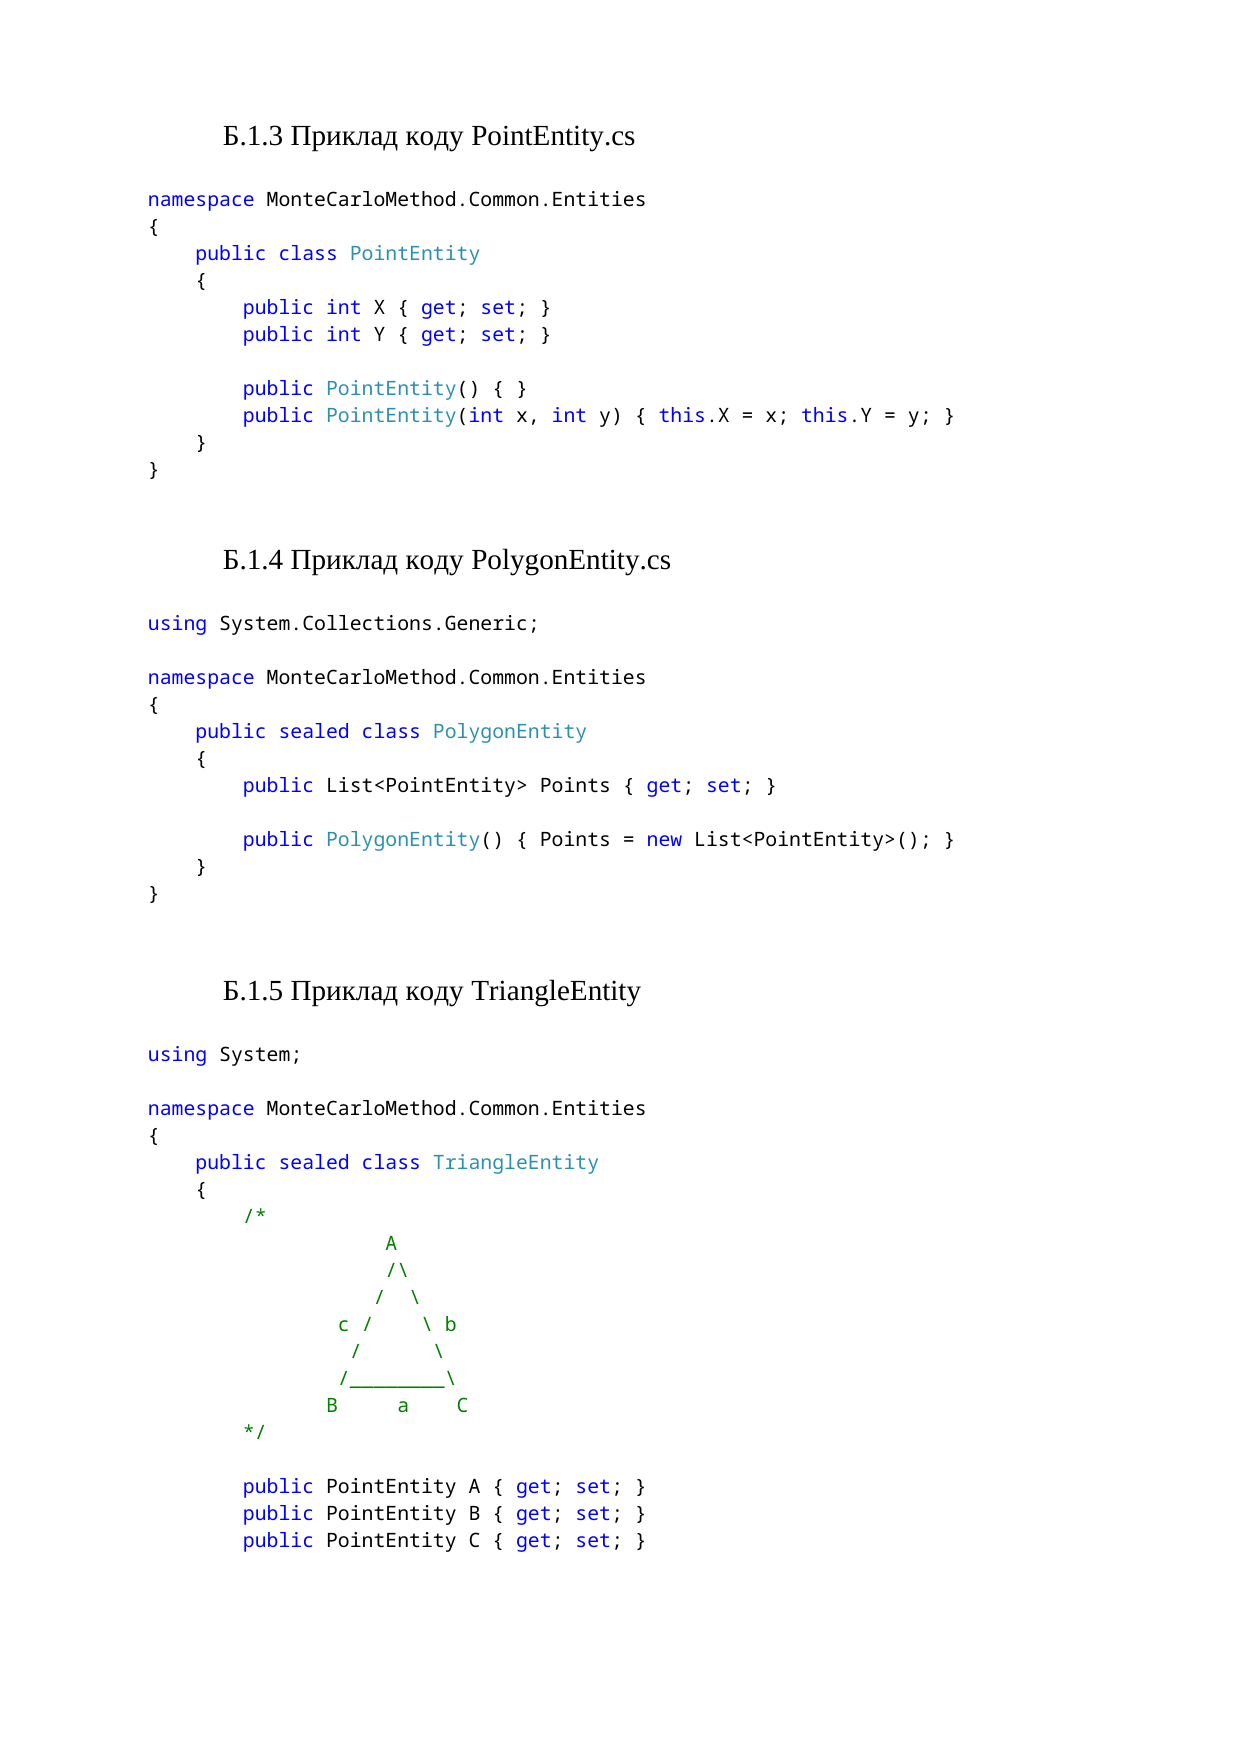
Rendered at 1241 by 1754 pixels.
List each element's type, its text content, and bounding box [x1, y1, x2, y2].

text { [148, 1175, 1181, 1202]
text Б.1.3 Приклад коду PointEntity.cs [148, 118, 1181, 152]
text { [148, 266, 1181, 293]
text public PolygonEntity() { Points = new List<PointEntity>(); } [148, 825, 1181, 852]
text public class PointEntity [148, 239, 1181, 266]
text B a C [148, 1391, 1181, 1418]
text Б.1.4 Приклад коду PolygonEntity.cs [148, 542, 1181, 576]
text public PointEntity() { } [148, 374, 1181, 401]
text { [148, 1121, 1181, 1148]
text public PointEntity C { get; set; } [148, 1526, 1181, 1553]
text public sealed class TriangleEntity [148, 1148, 1181, 1175]
text public int Y { get; set; } [148, 320, 1181, 347]
text } [148, 455, 1181, 482]
text public PointEntity(int x, int y) { this.X = x; this.Y = y; } [148, 401, 1181, 428]
text } [148, 879, 1181, 906]
text } [148, 428, 1181, 455]
text using System.Collections.Generic; [148, 609, 1181, 637]
text /\ [148, 1256, 1181, 1283]
text { [148, 691, 1181, 717]
text public sealed class PolygonEntity [148, 717, 1181, 744]
text A [148, 1229, 1181, 1256]
text namespace MonteCarloMethod.Common.Entities [148, 185, 1181, 212]
text { [148, 744, 1181, 771]
text public PointEntity A { get; set; } [148, 1472, 1181, 1499]
text /* [148, 1202, 1181, 1229]
text { [148, 212, 1181, 239]
text using System; [148, 1041, 1181, 1067]
text Б.1.5 Приклад коду TriangleEntity [148, 973, 1181, 1007]
text / \ [148, 1337, 1181, 1364]
text } [148, 852, 1181, 879]
text public int X { get; set; } [148, 293, 1181, 320]
text */ [148, 1418, 1181, 1445]
text / \ [148, 1283, 1181, 1310]
text public PointEntity B { get; set; } [148, 1499, 1181, 1526]
text namespace MonteCarloMethod.Common.Entities [148, 1094, 1181, 1121]
text namespace MonteCarloMethod.Common.Entities [148, 663, 1181, 691]
text public List<PointEntity> Points { get; set; } [148, 771, 1181, 798]
text /________\ [148, 1364, 1181, 1391]
text c / \ b [148, 1310, 1181, 1337]
